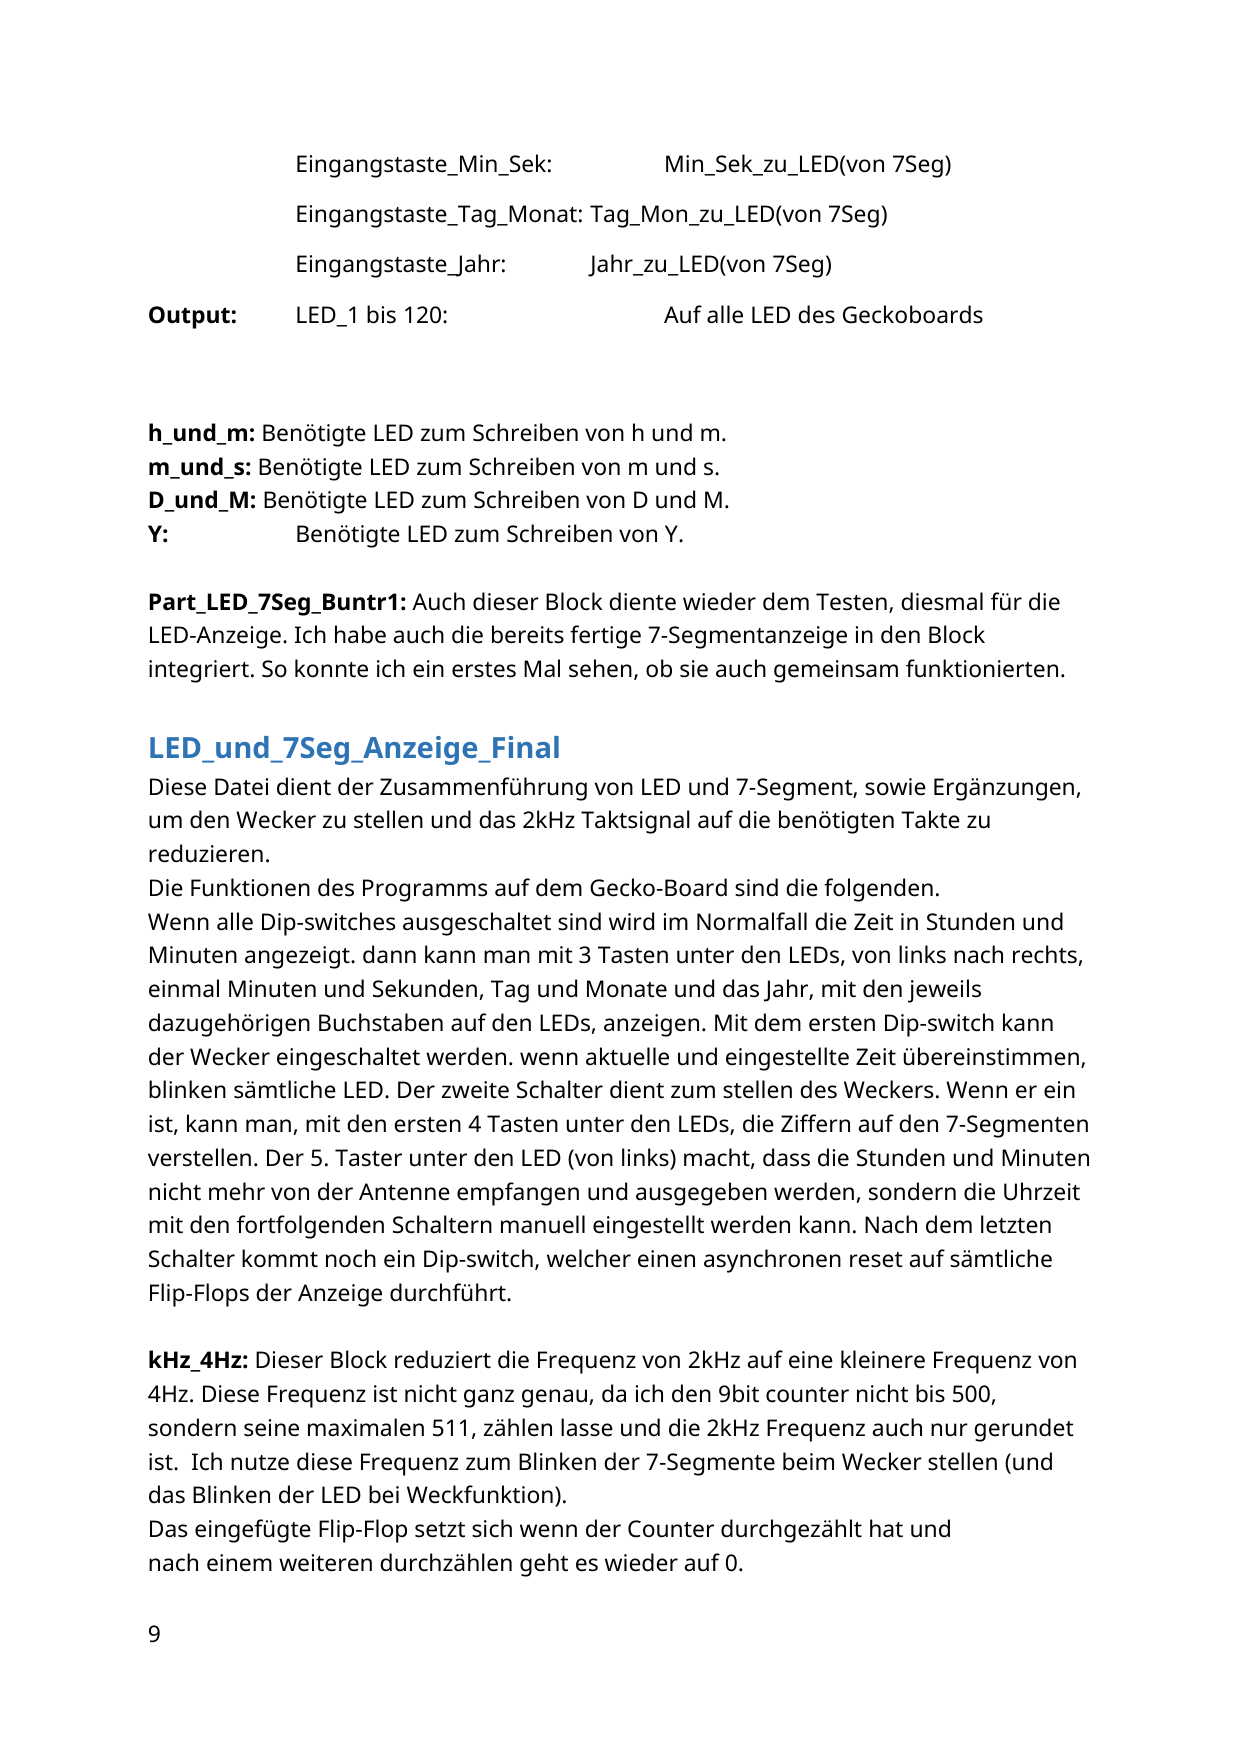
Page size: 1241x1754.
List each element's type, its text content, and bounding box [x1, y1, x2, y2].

text Part_LED_7Seg_Buntr1: Auch dieser Block diente wieder dem Testen, diesmal für die LED-Anzeige. Ich habe auch die bereits fertige 7-Segmentanzeige in den Block integriert. So konnte ich ein erstes Mal sehen, ob sie auch gemeinsam funktionierten. [148, 586, 1093, 684]
text Eingangstaste_Tag_Monat: Tag_Mon_zu_LED(von 7Seg) [148, 198, 1093, 229]
text nach einem weiteren durchzählen geht es wieder auf 0. [148, 1547, 1093, 1578]
text h_und_m: Benötigte LED zum Schreiben von h und m. [148, 417, 1093, 448]
text Eingangstaste_Min_Sek: Min_Sek_zu_LED(von 7Seg) [148, 148, 1093, 179]
text Diese Datei dient der Zusammenführung von LED und 7-Segment, sowie Ergänzungen, um den Wecker zu stellen und das 2kHz Taktsignal auf die benötigten Takte zu reduzieren. [148, 771, 1093, 869]
text D_und_M: Benötigte LED zum Schreiben von D und M. [148, 484, 1093, 516]
text Eingangstaste_Jahr: Jahr_zu_LED(von 7Seg) [148, 248, 1093, 280]
subtitle LED_und_7Seg_Anzeige_Final [148, 728, 1093, 767]
text Output: LED_1 bis 120: Auf alle LED des Geckoboards [148, 299, 1093, 330]
text Y: Benötigte LED zum Schreiben von Y. [148, 518, 1093, 549]
text Die Funktionen des Programms auf dem Gecko-Board sind die folgenden. Wenn alle Dip-switches ausgeschaltet sind wird im Normalfall die Zeit in Stunden und Minuten angezeigt. dann kann man mit 3 Tasten unter den LEDs, von links nach rechts, einmal Minuten und Sekunden, Tag und Monate und das Jahr, mit den jeweils dazugehörigen Buchstaben auf den LEDs, anzeigen. Mit dem ersten Dip-switch kann der Wecker eingeschaltet werden. wenn aktuelle und eingestellte Zeit übereinstimmen, blinken sämtliche LED. Der zweite Schalter dient zum stellen des Weckers. Wenn er ein ist, kann man, mit den ersten 4 Tasten unter den LEDs, die Ziffern auf den 7-Segmenten verstellen. Der 5. Taster unter den LED (von links) macht, dass die Stunden und Minuten nicht mehr von der Antenne empfangen und ausgegeben werden, sondern die Uhrzeit mit den fortfolgenden Schaltern manuell eingestellt werden kann. Nach dem letzten Schalter kommt noch ein Dip-switch, welcher einen asynchronen reset auf sämtliche Flip-Flops der Anzeige durchführt. [148, 872, 1093, 1308]
text kHz_4Hz: Dieser Block reduziert die Frequenz von 2kHz auf eine kleinere Frequenz von 4Hz. Diese Frequenz ist nicht ganz genau, da ich den 9bit counter nicht bis 500, sondern seine maximalen 511, zählen lasse und die 2kHz Frequenz auch nur gerundet ist. Ich nutze diese Frequenz zum Blinken der 7-Segmente beim Wecker stellen (und das Blinken der LED bei Weckfunktion). [148, 1344, 1093, 1511]
text Das eingefügte Flip-Flop setzt sich wenn der Counter durchgezählt hat und [148, 1513, 1093, 1544]
text m_und_s: Benötigte LED zum Schreiben von m und s. [148, 451, 1093, 482]
